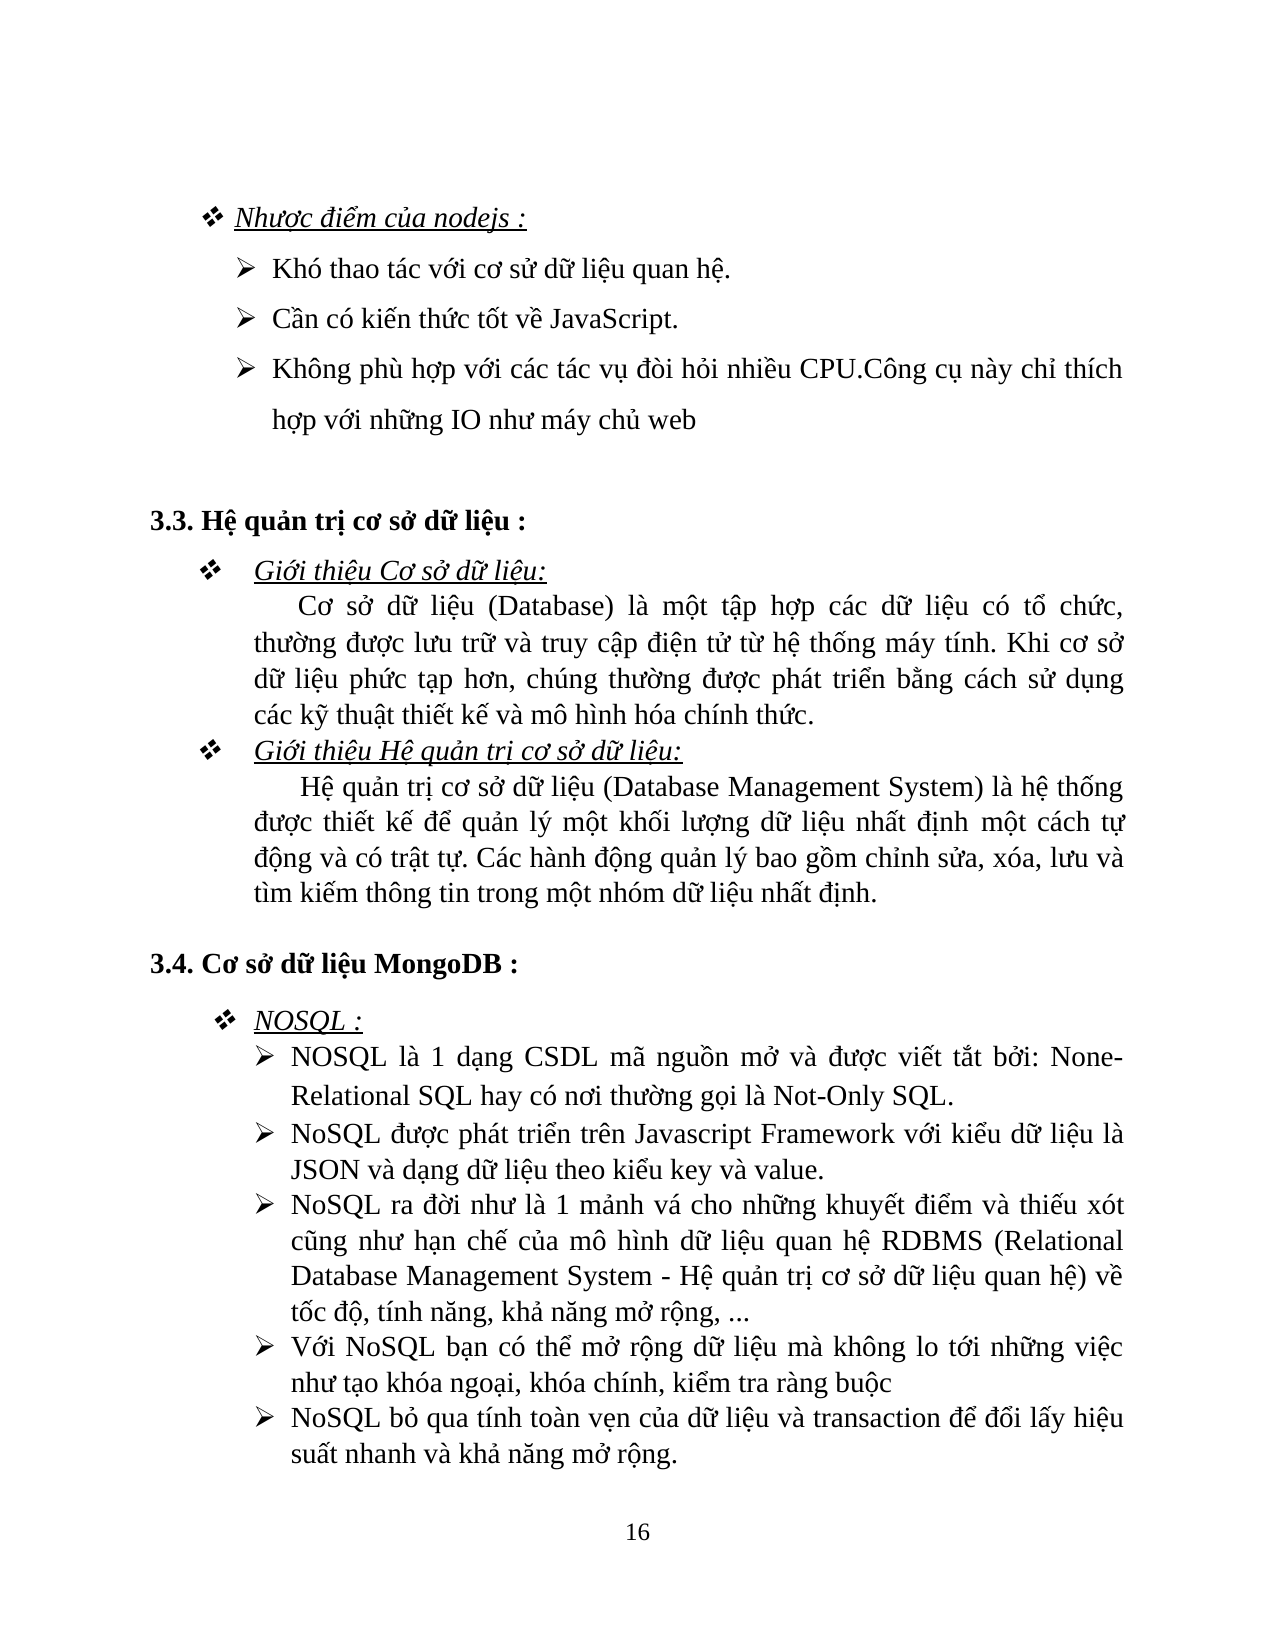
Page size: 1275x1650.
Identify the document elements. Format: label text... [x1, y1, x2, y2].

list NOSQL : [209, 1003, 1125, 1037]
list Với NoSQL bạn có thể mở rộng dữ liệu mà không lo tới những việc như tạo khóa ngoại, khóa chính, kiểm tra ràng buộc [253, 1329, 1125, 1399]
list NoSQL được phát triển trên Javascript Framework với kiểu dữ liệu là JSON và dạng dữ liệu theo kiểu key và value. [253, 1116, 1125, 1185]
text Cơ sở dữ liệu (Database) là một tập hợp các dữ liệu có tổ chức, thường được lưu trữ và truy cập điện tử từ hệ thống máy tính. Khi cơ sở dữ liệu phức tạp hơn, chúng thường được phát triển bằng cách sử dụng các kỹ thuật thiết kế và mô hình hóa chính thức. [253, 588, 1125, 731]
list NoSQL bỏ qua tính toàn vẹn của dữ liệu và transaction để đổi lấy hiệu suất nhanh và khả năng mở rộng. [253, 1401, 1125, 1470]
list NOSQL là 1 dạng CSDL mã nguồn mở và được viết tắt bởi: None-Relational SQL hay có nơi thường gọi là Not-Only SQL. [253, 1039, 1125, 1111]
text 3.3. Hệ quản trị cơ sở dữ liệu : [150, 503, 1125, 536]
text 3.4. Cơ sở dữ liệu MongoDB : [150, 946, 1125, 980]
list Giới thiệu Hệ quản trị cơ sở dữ liệu: [194, 733, 1125, 767]
list Không phù hợp với các tác vụ đòi hỏi nhiều CPU.Công cụ này chỉ thích hợp với những IO như máy chủ web [234, 352, 1125, 436]
list Khó thao tác với cơ sử dữ liệu quan hệ. [234, 251, 1125, 284]
list Giới thiệu Cơ sở dữ liệu: [194, 553, 1125, 587]
list NoSQL ra đời như là 1 mảnh vá cho những khuyết điểm và thiếu xót cũng như hạn chế của mô hình dữ liệu quan hệ RDBMS (Relational Database Management System - Hệ quản trị cơ sở dữ liệu quan hệ) về tốc độ, tính năng, khả năng mở rộng, ... [253, 1187, 1125, 1327]
list Nhược điểm của nodejs : [197, 200, 1125, 234]
list Hệ quản trị cơ sở dữ liệu (Database Management System) là hệ thống được thiết kế để quản lý một khối lượng dữ liệu nhất định một cách tự động và có trật tự. Các hành động quản lý bao gồm chỉnh sửa, xóa, lưu và tìm kiếm thông tin trong một nhóm dữ liệu nhất định. [253, 769, 1125, 909]
list Cần có kiến thức tốt về JavaScript. [234, 301, 1125, 335]
